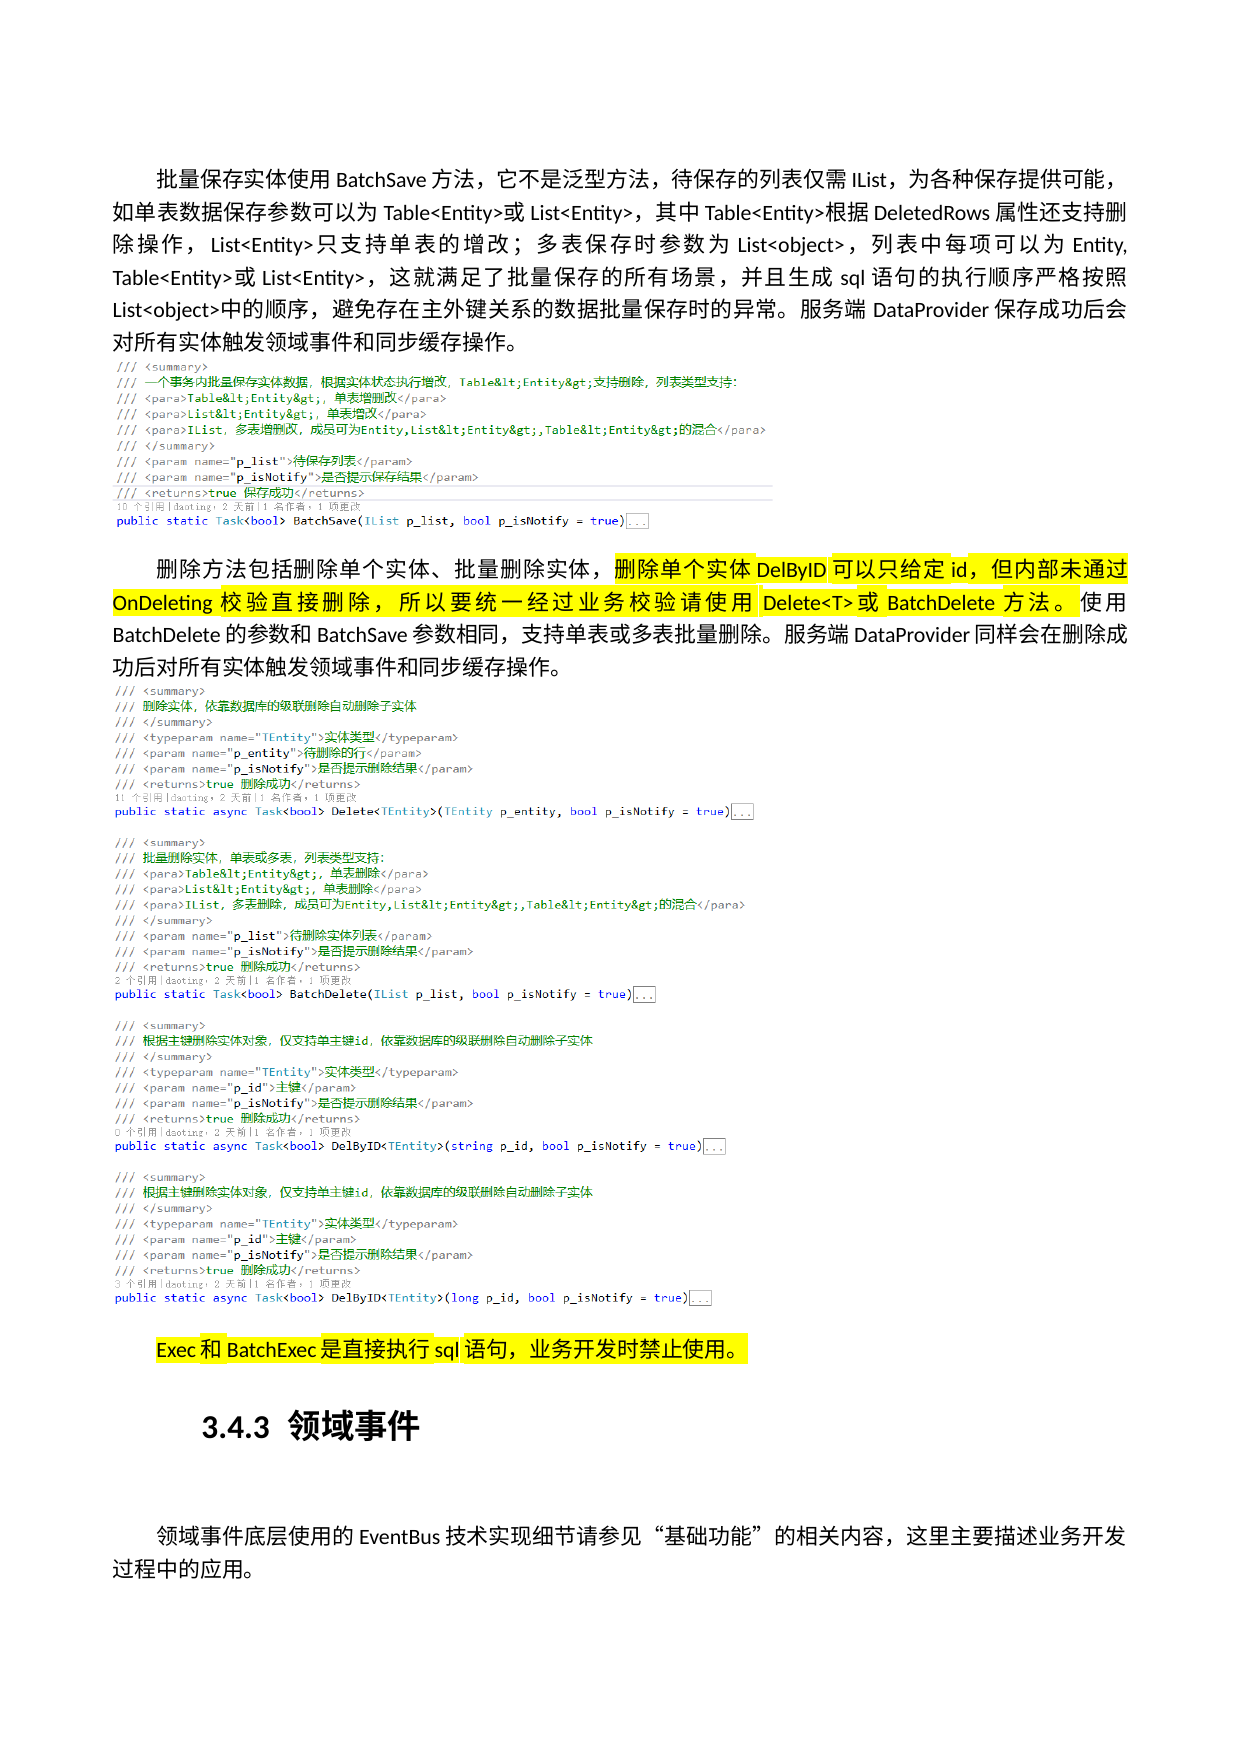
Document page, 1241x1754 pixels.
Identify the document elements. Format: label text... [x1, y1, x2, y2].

picture [112, 357, 773, 536]
subtitle 领域事件 [201, 1392, 1128, 1457]
text 批量保存实体使用BatchSave方法，它不是泛型方法，待保存的列表仅需IList，为各种保存提供可能，如单表数据保存参数可以为Table<Entity>或List<Entity>，其中Table<Entity>根据DeletedRows属性还支持删除操作，List<Entity>只支持单表的增改；多表保存时参数为List<object>，列表中每项可以为Entity, Table<Entity>或List<Entity>，这就满足了批量保存的所有场景，并且生成sql语句的执行顺序严格按照List<object>中的顺序，避免存在主外键关系的数据批量保存时的异常。服务端DataProvider保存成功后会对所有实体触发领域事件和同步缓存操作。 [112, 162, 1128, 357]
text 领域事件底层使用的EventBus技术实现细节请参见“基础功能”的相关内容，这里主要描述业务开发过程中的应用。 [112, 1519, 1128, 1584]
text Exec和BatchExec是直接执行sql语句，业务开发时禁止使用。 [112, 1332, 1128, 1364]
picture [112, 682, 764, 1312]
text 删除方法包括删除单个实体、批量删除实体，删除单个实体DelByID可以只给定id，但内部未通过OnDeleting校验直接删除，所以要统一经过业务校验请使用Delete<T>或BatchDelete方法。使用BatchDelete的参数和BatchSave参数相同，支持单表或多表批量删除。服务端DataProvider同样会在删除成功后对所有实体触发领域事件和同步缓存操作。 [112, 552, 1128, 682]
